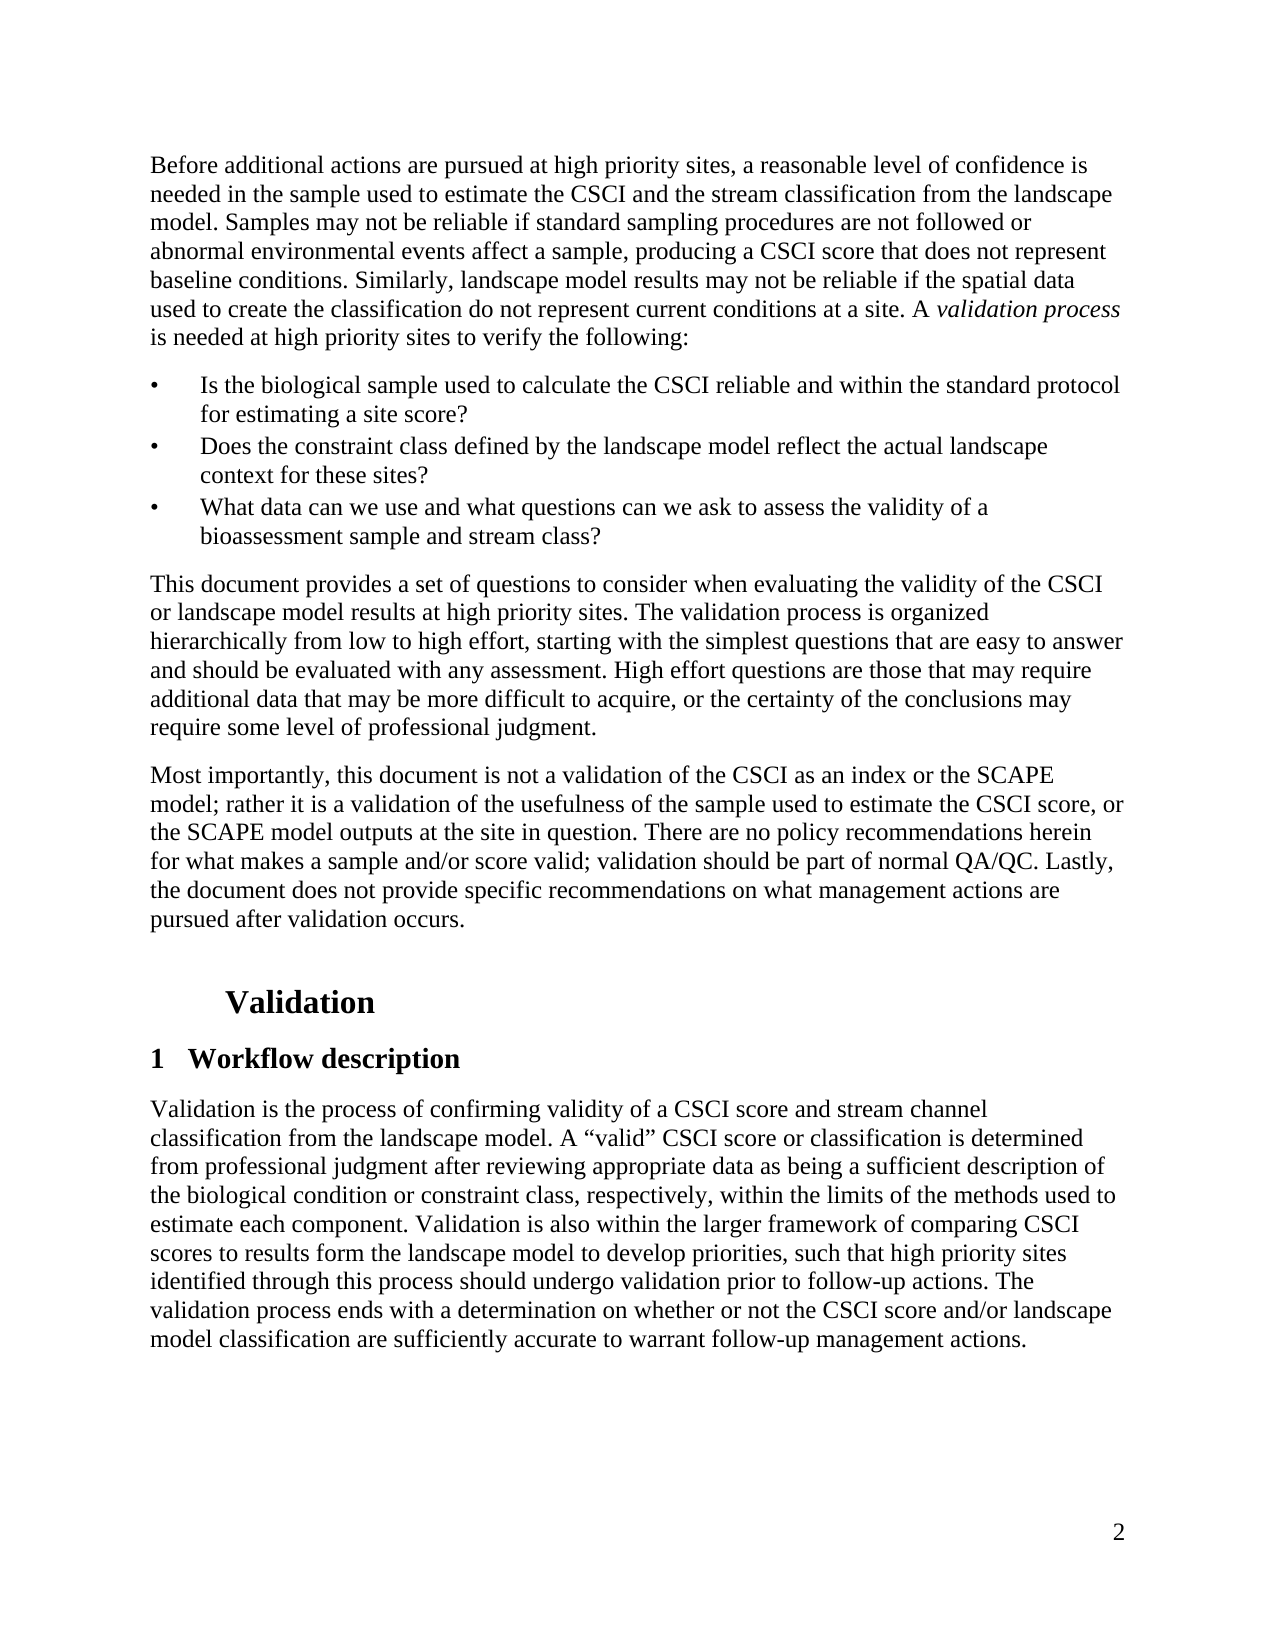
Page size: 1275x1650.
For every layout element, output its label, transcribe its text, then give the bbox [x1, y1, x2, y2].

list What data can we use and what questions can we ask to assess the validity of a bioassessment sample and stream class? [150, 492, 1125, 550]
list Is the biological sample used to calculate the CSCI reliable and within the standard protocol for estimating a site score? [150, 370, 1125, 427]
subtitle Workflow description [150, 1042, 1125, 1075]
subtitle Validation [150, 982, 1125, 1021]
text Validation is the process of confirming validity of a CSCI score and stream channel classification from the landscape model. A “valid” CSCI score or classification is determined from professional judgment after reviewing appropriate data as being a sufficient description of the biological condition or constraint class, respectively, within the limits of the methods used to estimate each component. Validation is also within the larger framework of comparing CSCI scores to results form the landscape model to develop priorities, such that high priority sites identified through this process should undergo validation prior to follow-up actions. The validation process ends with a determination on whether or not the CSCI score and/or landscape model classification are sufficiently accurate to warrant follow-up management actions. [150, 1094, 1125, 1353]
text Most importantly, this document is not a validation of the CSCI as an index or the SCAPE model; rather it is a validation of the usefulness of the sample used to estimate the CSCI score, or the SCAPE model outputs at the site in question. There are no policy recommendations herein for what makes a sample and/or score valid; validation should be part of normal QA/QC. Lastly, the document does not provide specific recommendations on what management actions are pursued after validation occurs. [150, 760, 1125, 932]
text This document provides a set of questions to consider when evaluating the validity of the CSCI or landscape model results at high priority sites. The validation process is organized hierarchically from low to high effort, starting with the simplest questions that are easy to answer and should be evaluated with any assessment. High effort questions are those that may require additional data that may be more difficult to acquire, or the certainty of the conclusions may require some level of professional judgment. [150, 569, 1125, 741]
list Does the constraint class defined by the landscape model reflect the actual landscape context for these sites? [150, 431, 1125, 489]
text Before additional actions are pursued at high priority sites, a reasonable level of confidence is needed in the sample used to estimate the CSCI and the stream classification from the landscape model. Samples may not be reliable if standard sampling procedures are not followed or abnormal environmental events affect a sample, producing a CSCI score that does not represent baseline conditions. Similarly, landscape model results may not be reliable if the spatial data used to create the classification do not represent current conditions at a site. A validation process is needed at high priority sites to verify the following: [150, 150, 1125, 351]
